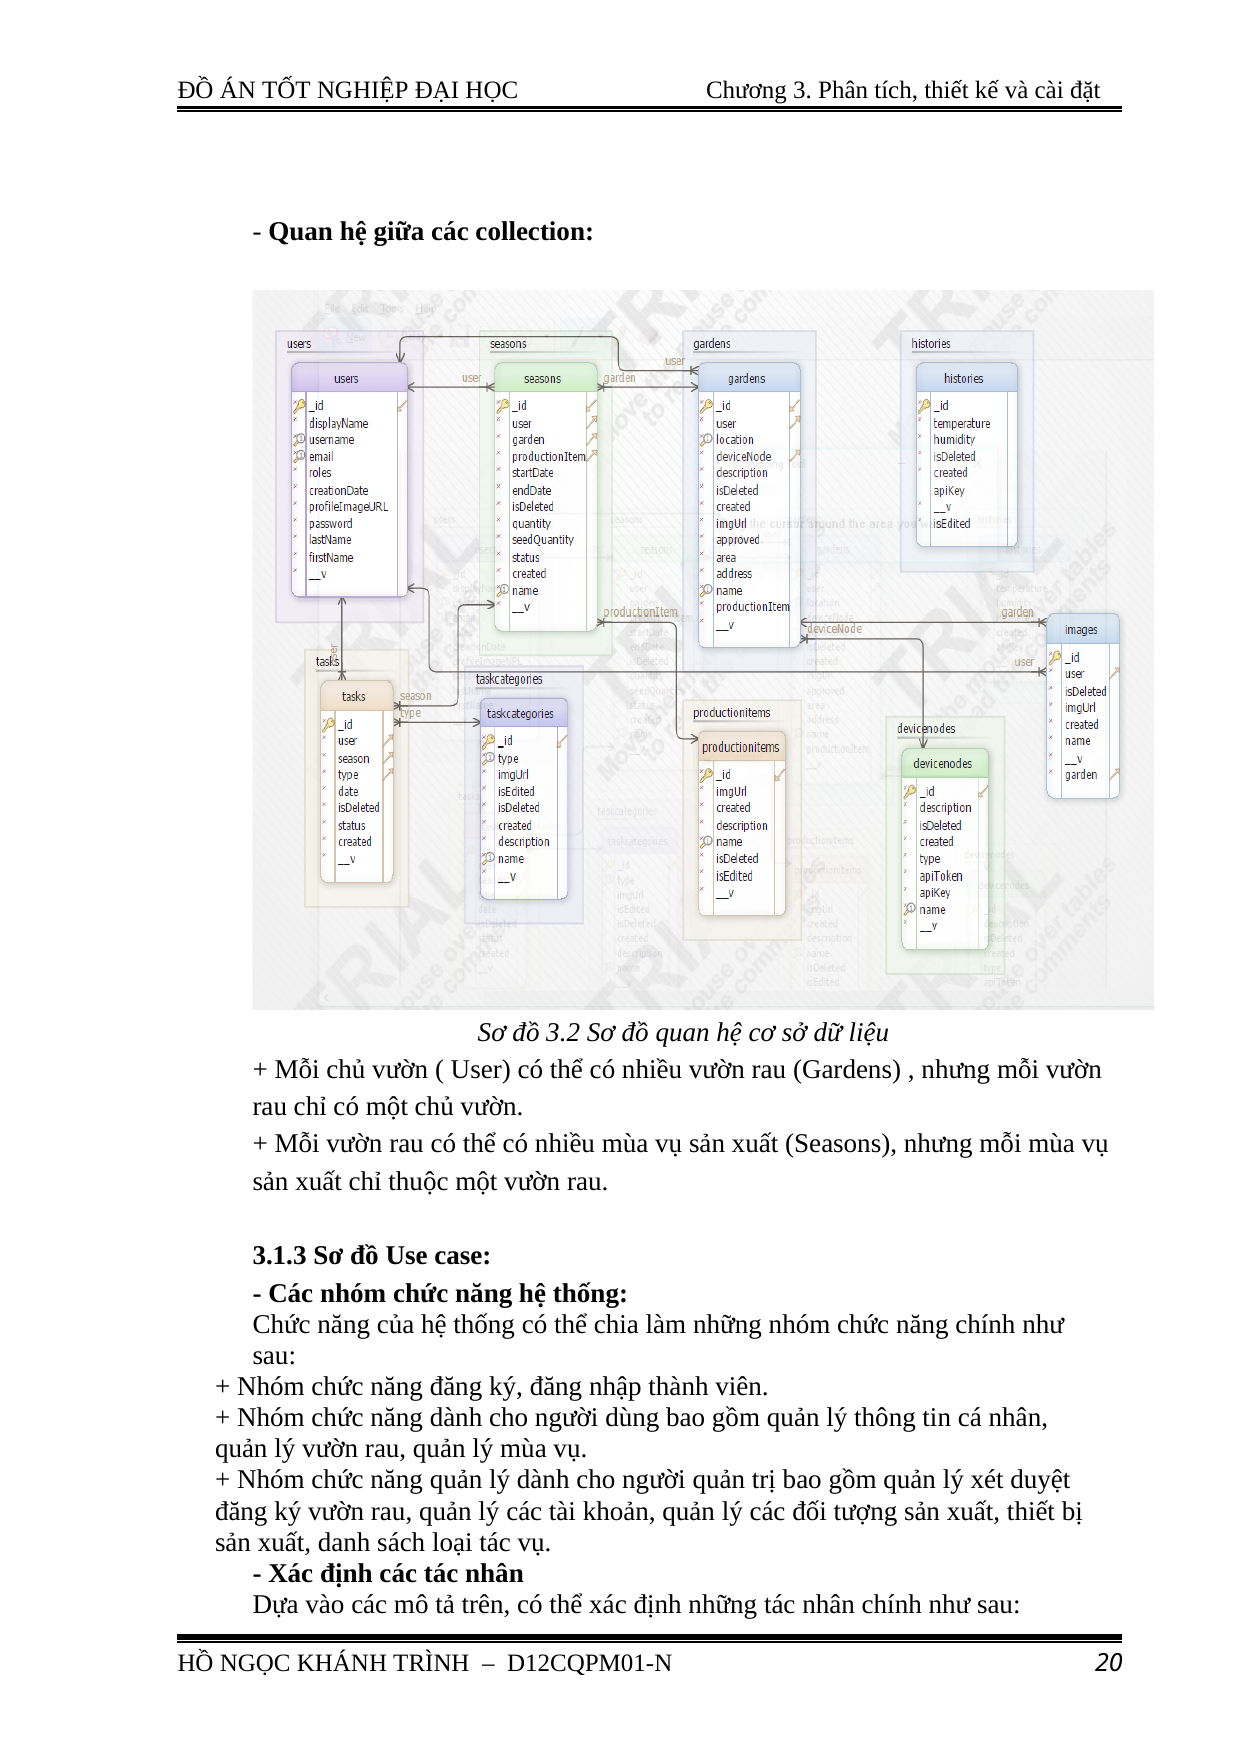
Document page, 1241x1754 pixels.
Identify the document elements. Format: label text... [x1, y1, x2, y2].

picture [252, 290, 1155, 1010]
text + Nhóm chức năng dành cho người dùng bao gồm quản lý thông tin cá nhân, [215, 1401, 1114, 1432]
text - Các nhóm chức năng hệ thống: [252, 1277, 1114, 1308]
text - Quan hệ giữa các collection: [252, 215, 1114, 247]
text + Nhóm chức năng quản lý dành cho người quản trị bao gồm quản lý xét duyệt đăng ký vườn rau, quản lý các tài khoản, quản lý các đối tượng sản xuất, thiết bị sản xuất, danh sách loại tác vụ. [215, 1464, 1114, 1557]
text + Nhóm chức năng đăng ký, đăng nhập thành viên. [215, 1370, 1114, 1401]
subtitle 3.1.3 Sơ đồ Use case: [252, 1239, 1114, 1271]
text Chức năng của hệ thống có thể chia làm những nhóm chức năng chính như sau: [252, 1308, 1114, 1370]
text + Mỗi chủ vườn ( User) có thể có nhiều vườn rau (Gardens) , nhưng mỗi vườn rau chỉ có một chủ vườn. [252, 1053, 1114, 1121]
text - Xác định các tác nhân [252, 1557, 1114, 1588]
text Sơ đồ 3.2 Sơ đồ quan hệ cơ sở dữ liệu [252, 1016, 1114, 1047]
text + Mỗi vườn rau có thể có nhiều mùa vụ sản xuất (Seasons), nhưng mỗi mùa vụ sản xuất chỉ thuộc một vườn rau. [252, 1128, 1114, 1196]
text Dựa vào các mô tả trên, có thể xác định những tác nhân chính như sau: [252, 1588, 1114, 1619]
text quản lý vườn rau, quản lý mùa vụ. [215, 1432, 1114, 1464]
